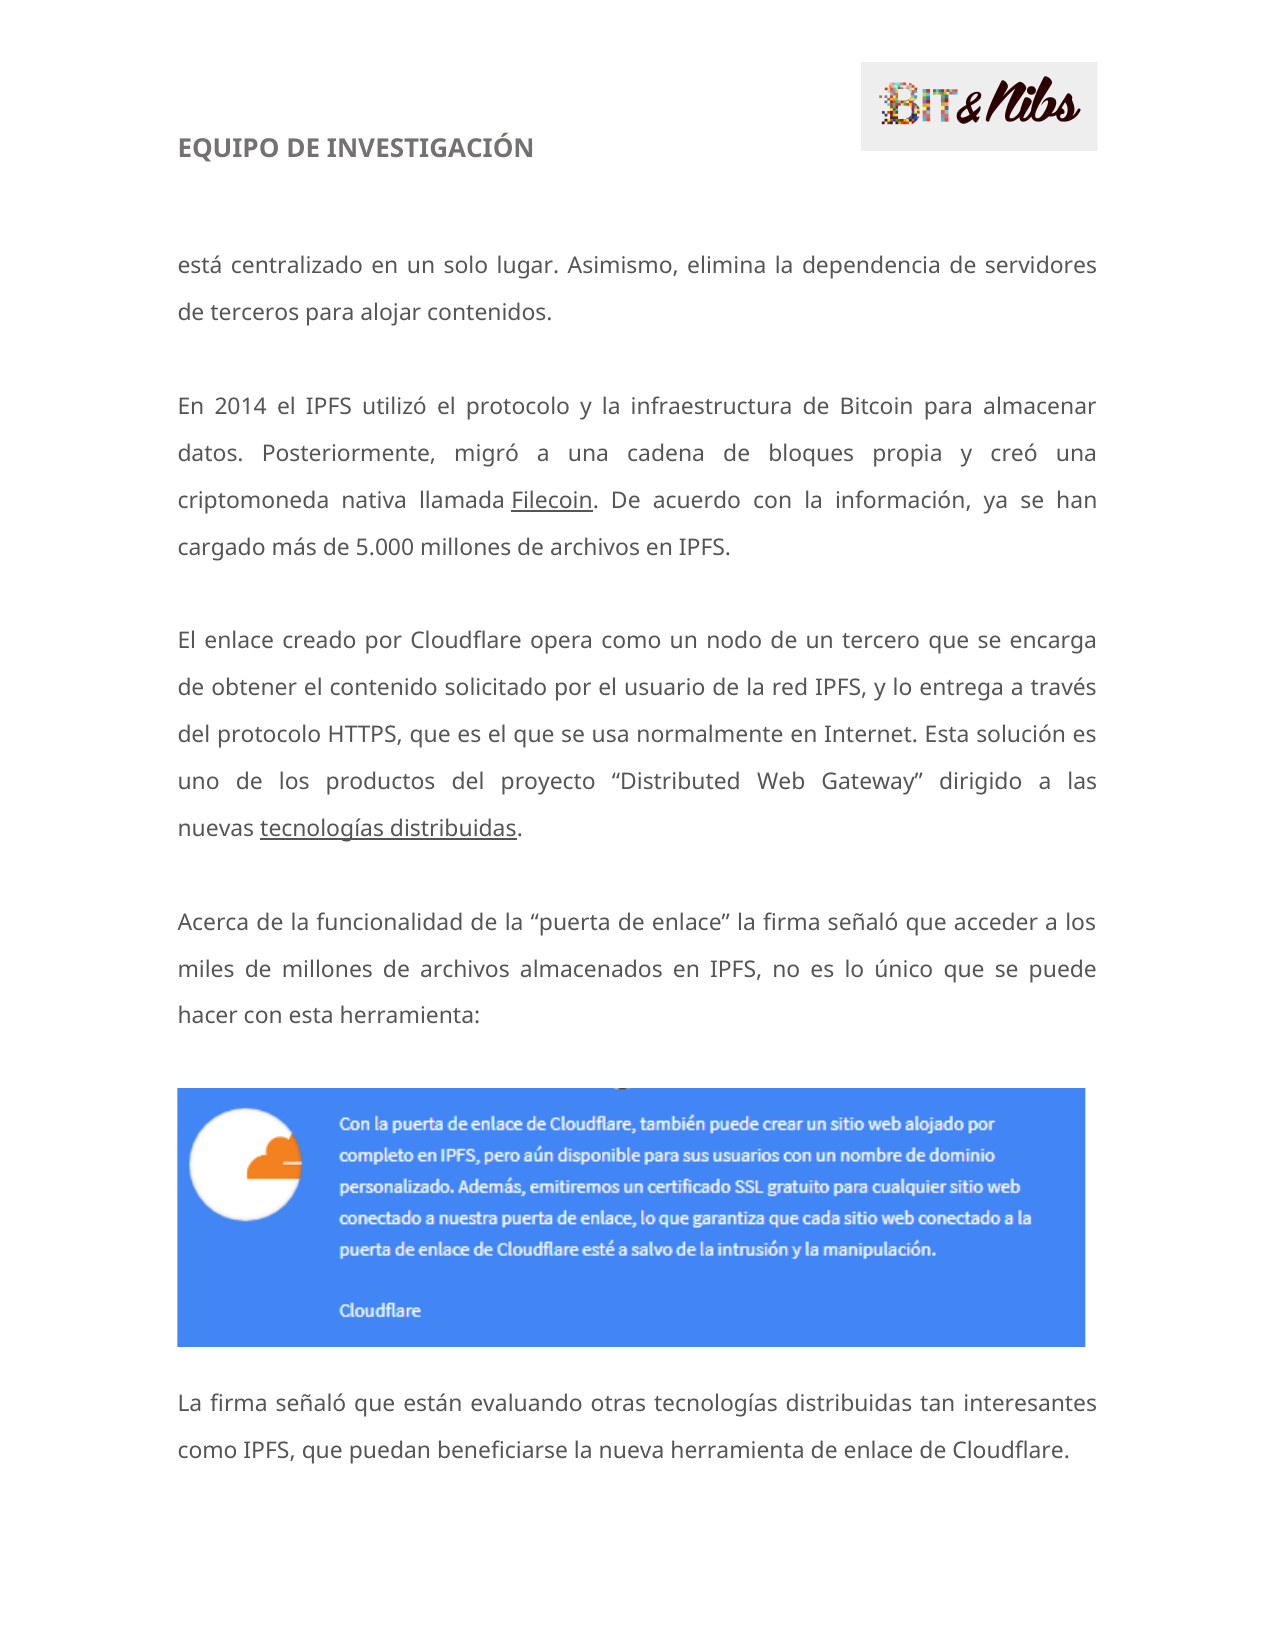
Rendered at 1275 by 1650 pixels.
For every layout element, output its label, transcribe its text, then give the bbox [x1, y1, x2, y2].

text Acerca de la funcionalidad de la “puerta de enlace” la firma señaló que acceder a los miles de millones de archivos almacenados en IPFS, no es lo único que se puede hacer con esta herramienta: [177, 906, 1098, 1031]
text El enlace creado por Cloudflare opera como un nodo de un tercero que se encarga de obtener el contenido solicitado por el usuario de la red IPFS, y lo entrega a través del protocolo HTTPS, que es el que se usa normalmente en Internet. Esta solución es uno de los productos del proyecto “Distributed Web Gateway” dirigido a las nuevas tecnologías distribuidas. [177, 624, 1098, 843]
text En 2014 el IPFS utilizó el protocolo y la infraestructura de Bitcoin para almacenar datos. Posteriormente, migró a una cadena de bloques propia y creó una criptomoneda nativa llamada Filecoin. De acuerdo con la información, ya se han cargado más de 5.000 millones de archivos en IPFS. [177, 390, 1098, 562]
picture [177, 1088, 1086, 1347]
text La firma señaló que están evaluando otras tecnologías distribuidas tan interesantes como IPFS, que puedan beneficiarse la nueva herramienta de enlace de Cloudflare. [177, 1418, 1098, 1465]
picture [860, 62, 1098, 151]
